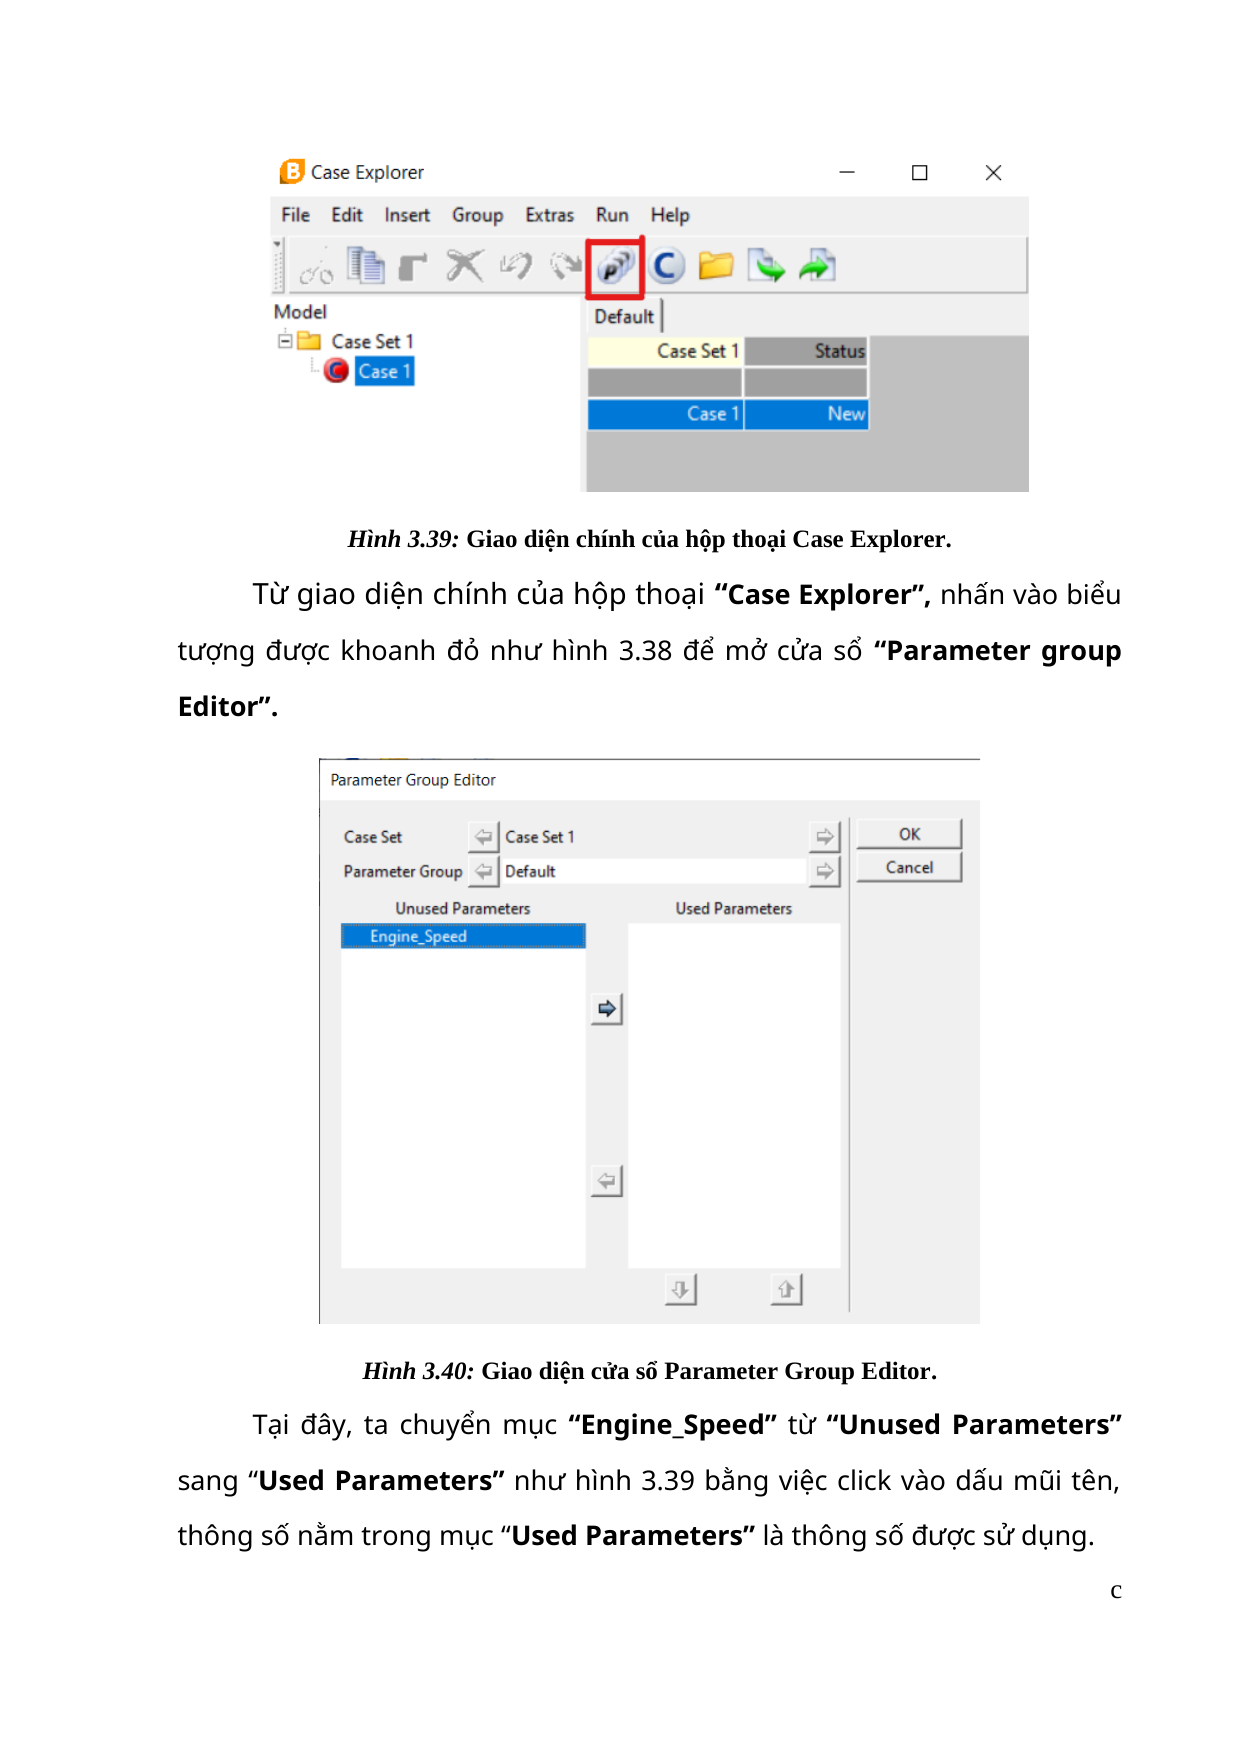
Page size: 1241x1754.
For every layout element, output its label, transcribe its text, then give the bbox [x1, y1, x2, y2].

picture [270, 149, 1029, 492]
text Tại đây, ta chuyển mục “Engine_Speed” từ “Unused Parameters” sang “Used Parameters” như hình 3.39 bằng việc click vào dấu mũi tên, thông số nằm trong mục “Used Parameters” là thông số được sử dụng. [177, 1406, 1122, 1553]
text Từ giao diện chính của hộp thoại “Case Explorer”, nhấn vào biểu tượng được khoanh đỏ như hình 3.38 để mở cửa sổ “Parameter group Editor”. [177, 573, 1122, 724]
text Hình 3.40: Giao diện cửa sổ Parameter Group Editor. [177, 1356, 1122, 1385]
text Hình 3.39: Giao diện chính của hộp thoại Case Explorer. [177, 524, 1122, 553]
picture [319, 758, 981, 1324]
